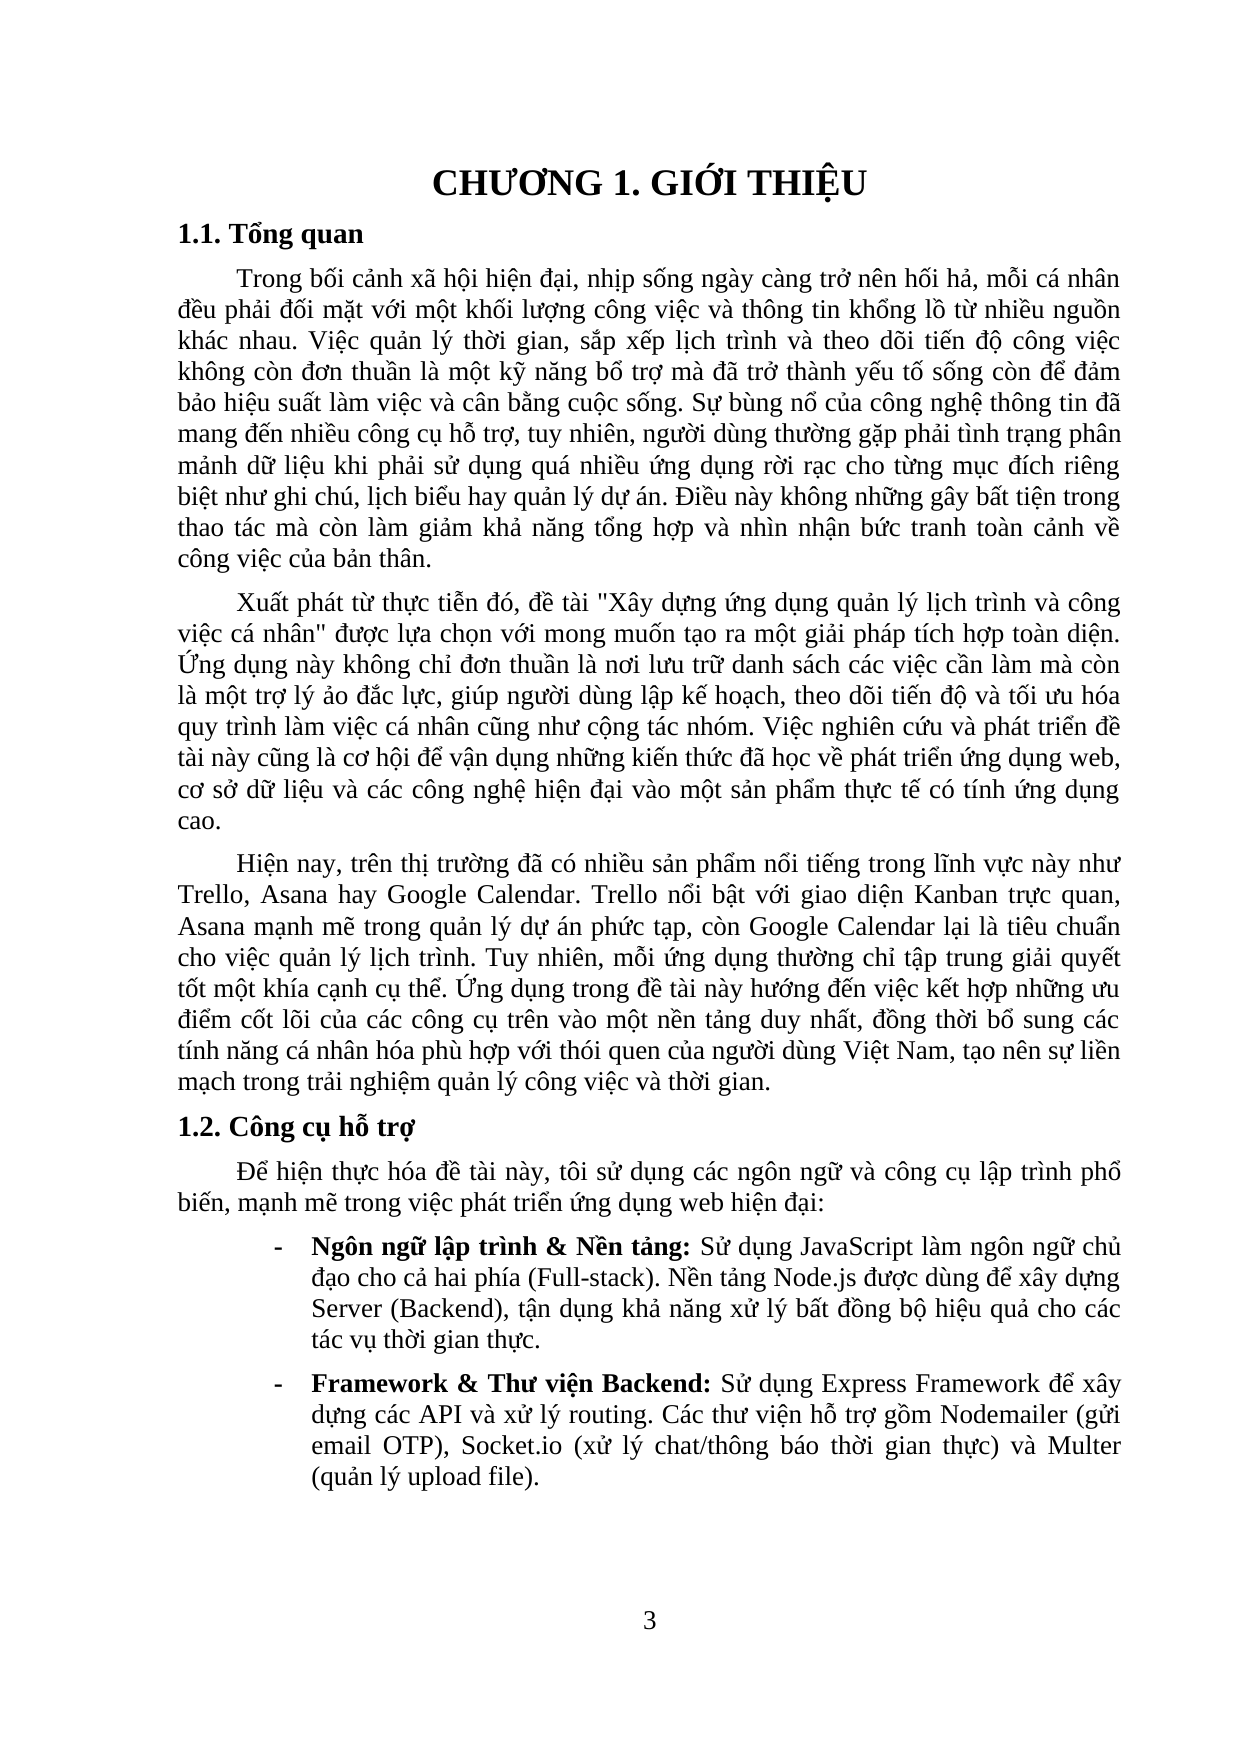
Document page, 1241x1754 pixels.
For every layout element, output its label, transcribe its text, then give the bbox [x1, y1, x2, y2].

text Xuất phát từ thực tiễn đó, đề tài "Xây dựng ứng dụng quản lý lịch trình và công việc cá nhân" được lựa chọn với mong muốn tạo ra một giải pháp tích hợp toàn diện. Ứng dụng này không chỉ đơn thuần là nơi lưu trữ danh sách các việc cần làm mà còn là một trợ lý ảo đắc lực, giúp người dùng lập kế hoạch, theo dõi tiến độ và tối ưu hóa quy trình làm việc cá nhân cũng như cộng tác nhóm. Việc nghiên cứu và phát triển đề tài này cũng là cơ hội để vận dụng những kiến thức đã học về phát triển ứng dụng web, cơ sở dữ liệu và các công nghệ hiện đại vào một sản phẩm thực tế có tính ứng dụng cao. [177, 586, 1122, 835]
subtitle 1.2. Công cụ hỗ trợ [177, 1109, 1122, 1143]
list Framework & Thư viện Backend: Sử dụng Express Framework để xây dựng các API và xử lý routing. Các thư viện hỗ trợ gồm Nodemailer (gửi email OTP), Socket.io (xử lý chat/thông báo thời gian thực) và Multer (quản lý upload file). [274, 1367, 1122, 1492]
subtitle CHƯƠNG 1. GIỚI THIỆU [177, 160, 1122, 203]
text Trong bối cảnh xã hội hiện đại, nhịp sống ngày càng trở nên hối hả, mỗi cá nhân đều phải đối mặt với một khối lượng công việc và thông tin khổng lồ từ nhiều nguồn khác nhau. Việc quản lý thời gian, sắp xếp lịch trình và theo dõi tiến độ công việc không còn đơn thuần là một kỹ năng bổ trợ mà đã trở thành yếu tố sống còn để đảm bảo hiệu suất làm việc và cân bằng cuộc sống. Sự bùng nổ của công nghệ thông tin đã mang đến nhiều công cụ hỗ trợ, tuy nhiên, người dùng thường gặp phải tình trạng phân mảnh dữ liệu khi phải sử dụng quá nhiều ứng dụng rời rạc cho từng mục đích riêng biệt như ghi chú, lịch biểu hay quản lý dự án. Điều này không những gây bất tiện trong thao tác mà còn làm giảm khả năng tổng hợp và nhìn nhận bức tranh toàn cảnh về công việc của bản thân. [177, 262, 1122, 573]
subtitle 1.1. Tổng quan [177, 216, 1122, 249]
list Ngôn ngữ lập trình & Nền tảng: Sử dụng JavaScript làm ngôn ngữ chủ đạo cho cả hai phía (Full-stack). Nền tảng Node.js được dùng để xây dựng Server (Backend), tận dụng khả năng xử lý bất đồng bộ hiệu quả cho các tác vụ thời gian thực. [274, 1230, 1122, 1354]
text Để hiện thực hóa đề tài này, tôi sử dụng các ngôn ngữ và công cụ lập trình phổ biến, mạnh mẽ trong việc phát triển ứng dụng web hiện đại: [177, 1155, 1122, 1217]
text Hiện nay, trên thị trường đã có nhiều sản phẩm nổi tiếng trong lĩnh vực này như Trello, Asana hay Google Calendar. Trello nổi bật với giao diện Kanban trực quan, Asana mạnh mẽ trong quản lý dự án phức tạp, còn Google Calendar lại là tiêu chuẩn cho việc quản lý lịch trình. Tuy nhiên, mỗi ứng dụng thường chỉ tập trung giải quyết tốt một khía cạnh cụ thể. Ứng dụng trong đề tài này hướng đến việc kết hợp những ưu điểm cốt lõi của các công cụ trên vào một nền tảng duy nhất, đồng thời bổ sung các tính năng cá nhân hóa phù hợp với thói quen của người dùng Việt Nam, tạo nên sự liền mạch trong trải nghiệm quản lý công việc và thời gian. [177, 847, 1122, 1097]
